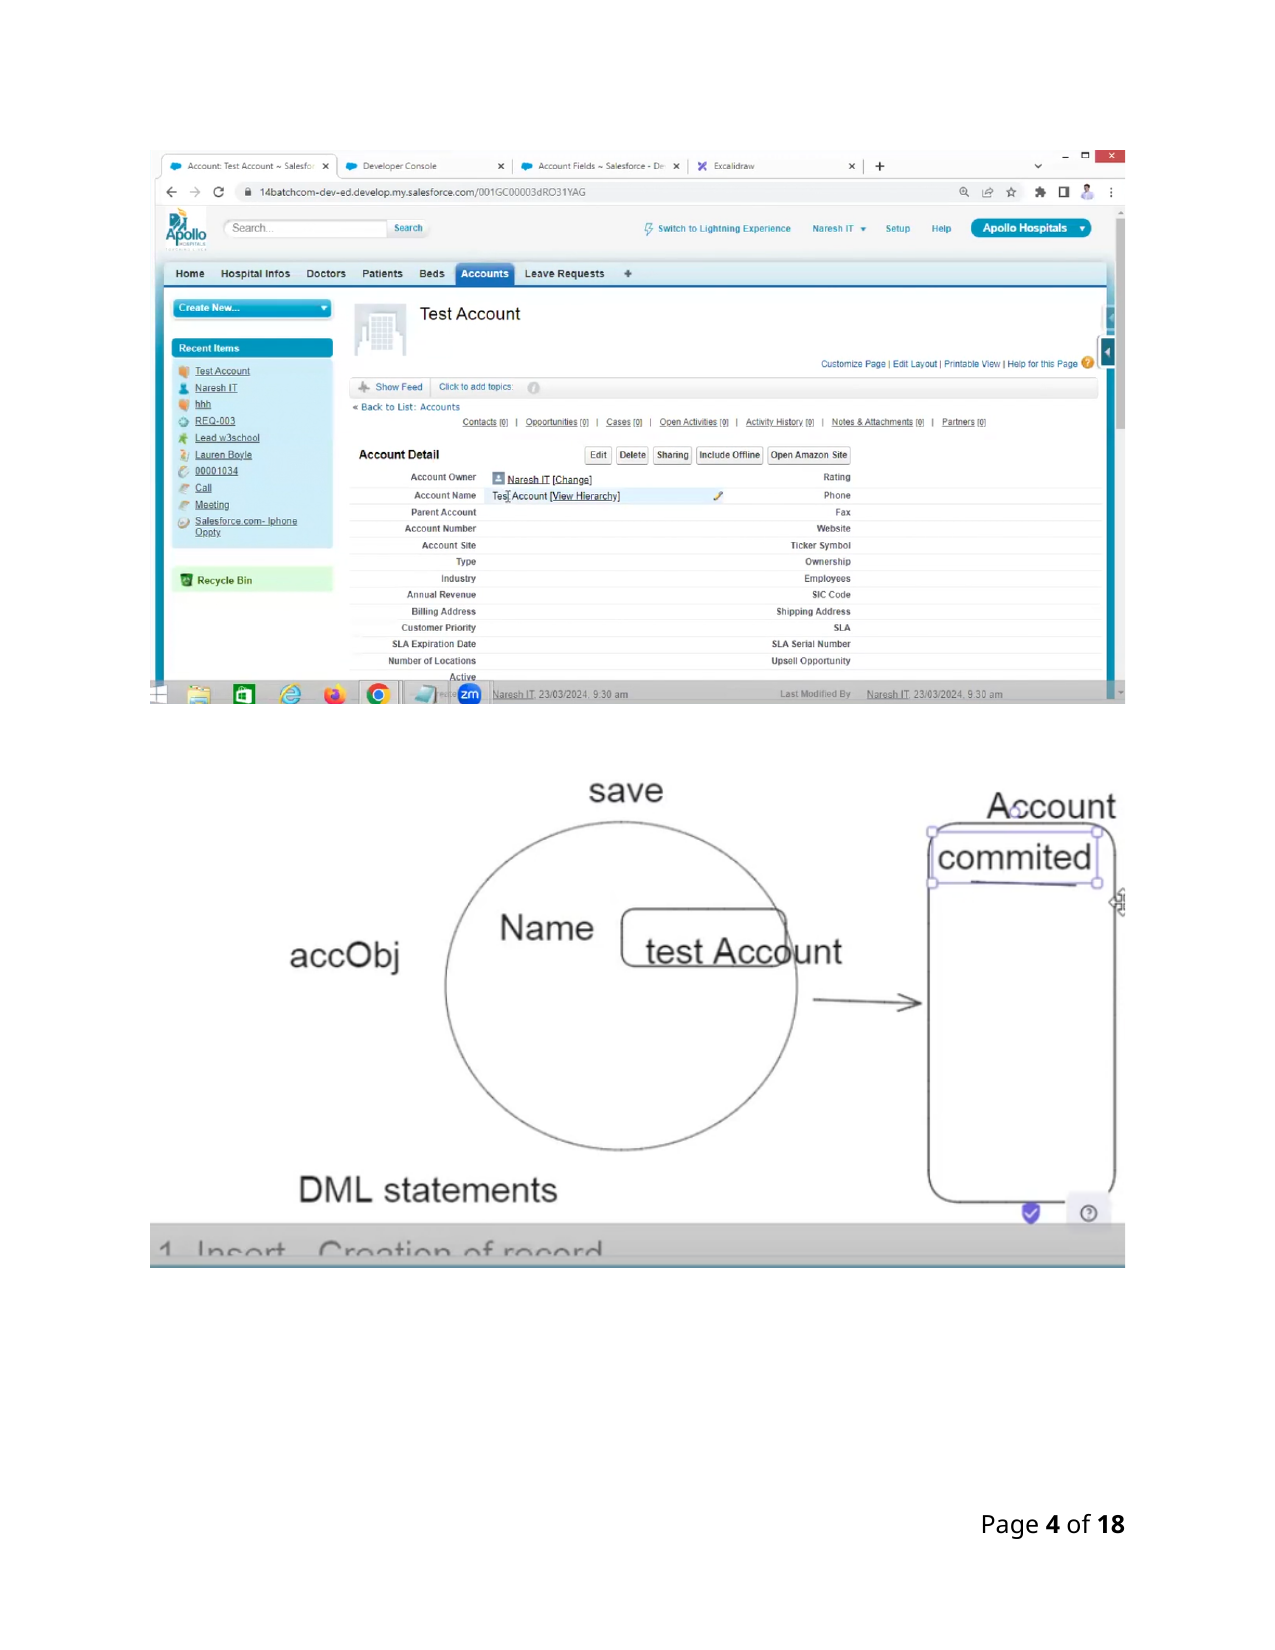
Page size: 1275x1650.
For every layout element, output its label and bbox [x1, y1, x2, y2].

picture [150, 150, 1125, 704]
picture [150, 725, 1125, 1268]
